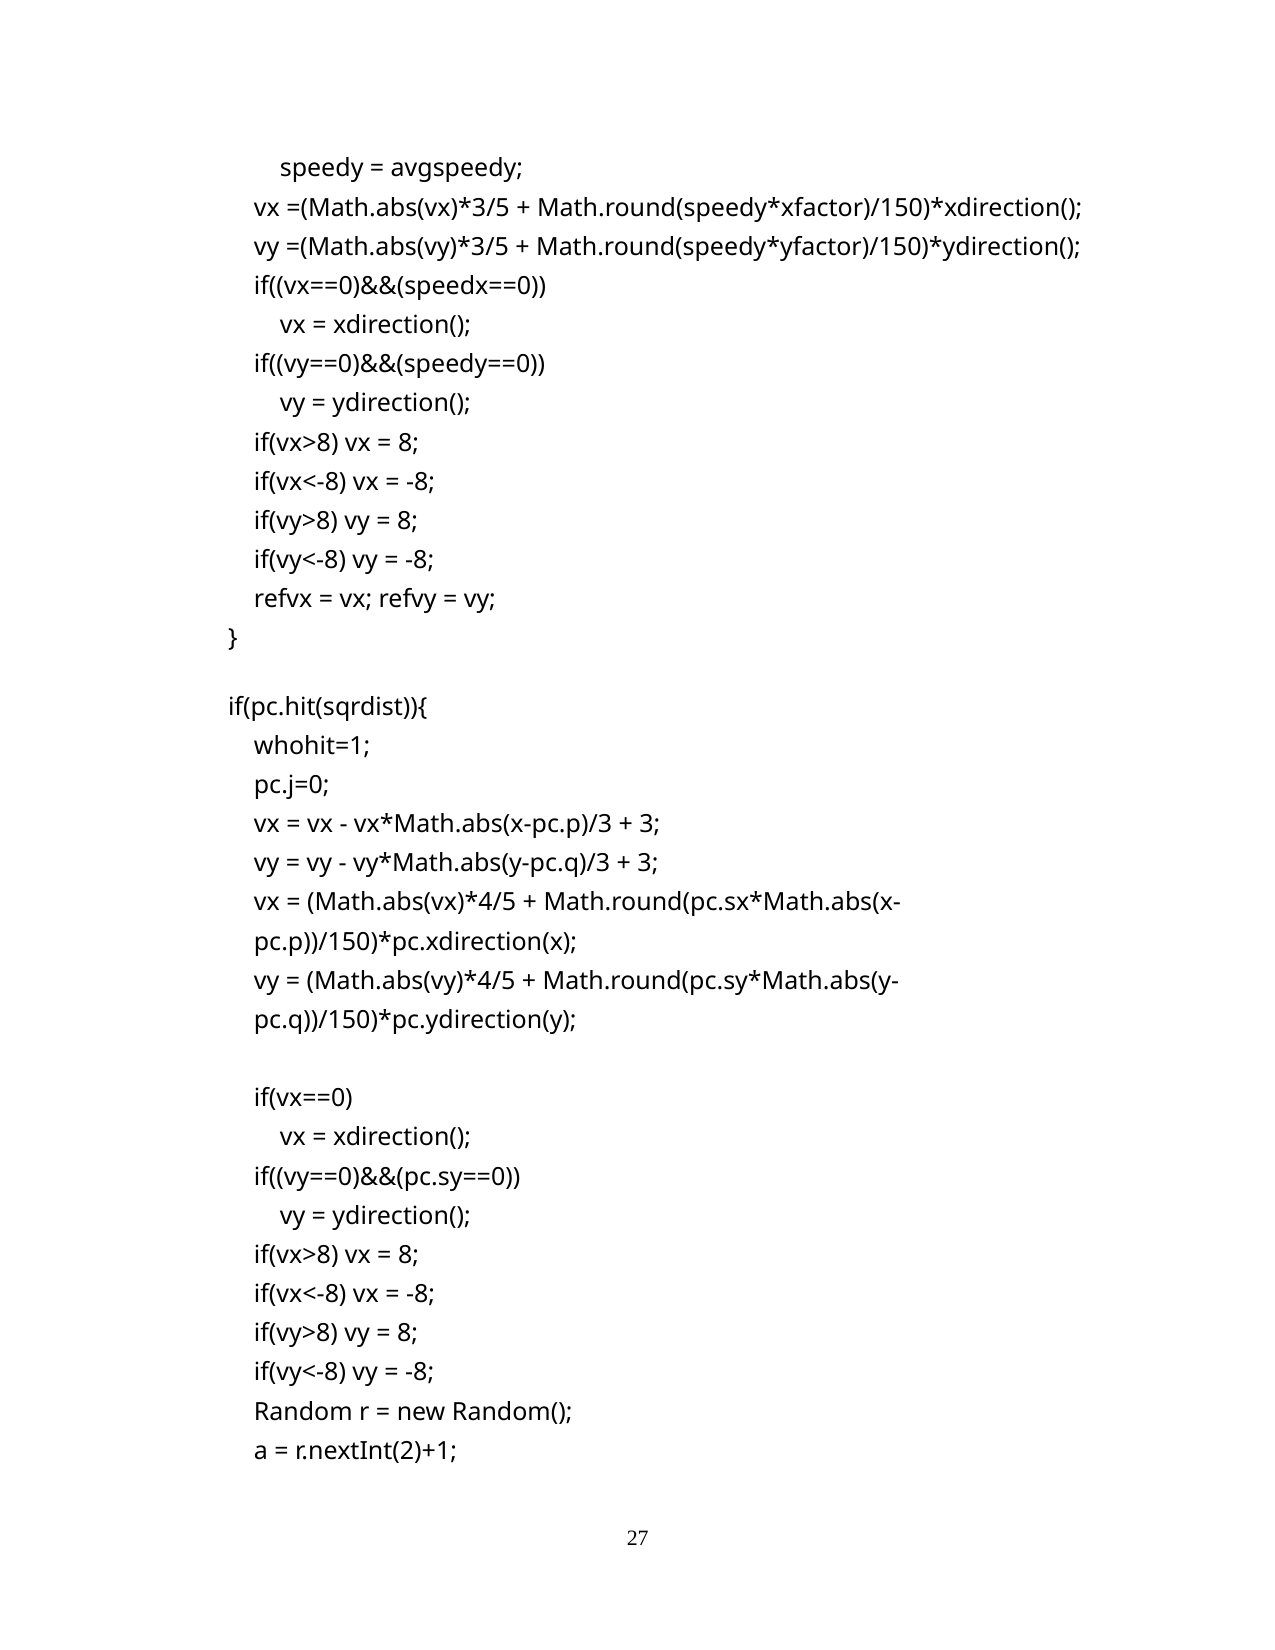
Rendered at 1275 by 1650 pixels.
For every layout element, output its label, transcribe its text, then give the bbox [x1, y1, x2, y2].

text speedy = avgspeedy; [150, 150, 1125, 184]
text pc.p))/150)*pc.xdirection(x); [150, 923, 1125, 957]
text vx = xdirection(); [150, 307, 1125, 341]
text if((vy==0)&&(pc.sy==0)) [150, 1158, 1125, 1192]
text if((vy==0)&&(speedy==0)) [150, 346, 1125, 380]
text if(vx<-8) vx = -8; [150, 463, 1125, 497]
text if(vx>8) vx = 8; [150, 424, 1125, 458]
text a = r.nextInt(2)+1; [150, 1432, 1125, 1466]
text if(vy>8) vy = 8; [150, 1315, 1125, 1349]
text vx = vx - vx*Math.abs(x-pc.p)/3 + 3; [150, 806, 1125, 840]
text pc.j=0; [150, 766, 1125, 801]
text if((vx==0)&&(speedx==0)) [150, 267, 1125, 302]
text vy = vy - vy*Math.abs(y-pc.q)/3 + 3; [150, 845, 1125, 879]
text Random r = new Random(); [150, 1393, 1125, 1427]
text vy = (Math.abs(vy)*4/5 + Math.round(pc.sy*Math.abs(y- [150, 962, 1125, 996]
text vy = ydirection(); [150, 1197, 1125, 1231]
text if(vx<-8) vx = -8; [150, 1276, 1125, 1310]
text vx = (Math.abs(vx)*4/5 + Math.round(pc.sx*Math.abs(x- [150, 884, 1125, 918]
text vx = xdirection(); [150, 1119, 1125, 1153]
text if(vx==0) [150, 1080, 1125, 1114]
text if(vy<-8) vy = -8; [150, 1354, 1125, 1388]
text if(pc.hit(sqrdist)){ [150, 688, 1125, 722]
text whohit=1; [150, 727, 1125, 761]
text } [150, 620, 1125, 654]
text pc.q))/150)*pc.ydirection(y); [150, 1001, 1125, 1036]
text vy =(Math.abs(vy)*3/5 + Math.round(speedy*yfactor)/150)*ydirection(); [150, 228, 1125, 262]
text vy = ydirection(); [150, 385, 1125, 419]
text if(vy>8) vy = 8; [150, 502, 1125, 537]
text if(vy<-8) vy = -8; [150, 542, 1125, 576]
text if(vx>8) vx = 8; [150, 1236, 1125, 1271]
text refvx = vx; refvy = vy; [150, 581, 1125, 615]
text vx =(Math.abs(vx)*3/5 + Math.round(speedy*xfactor)/150)*xdirection(); [150, 189, 1125, 223]
